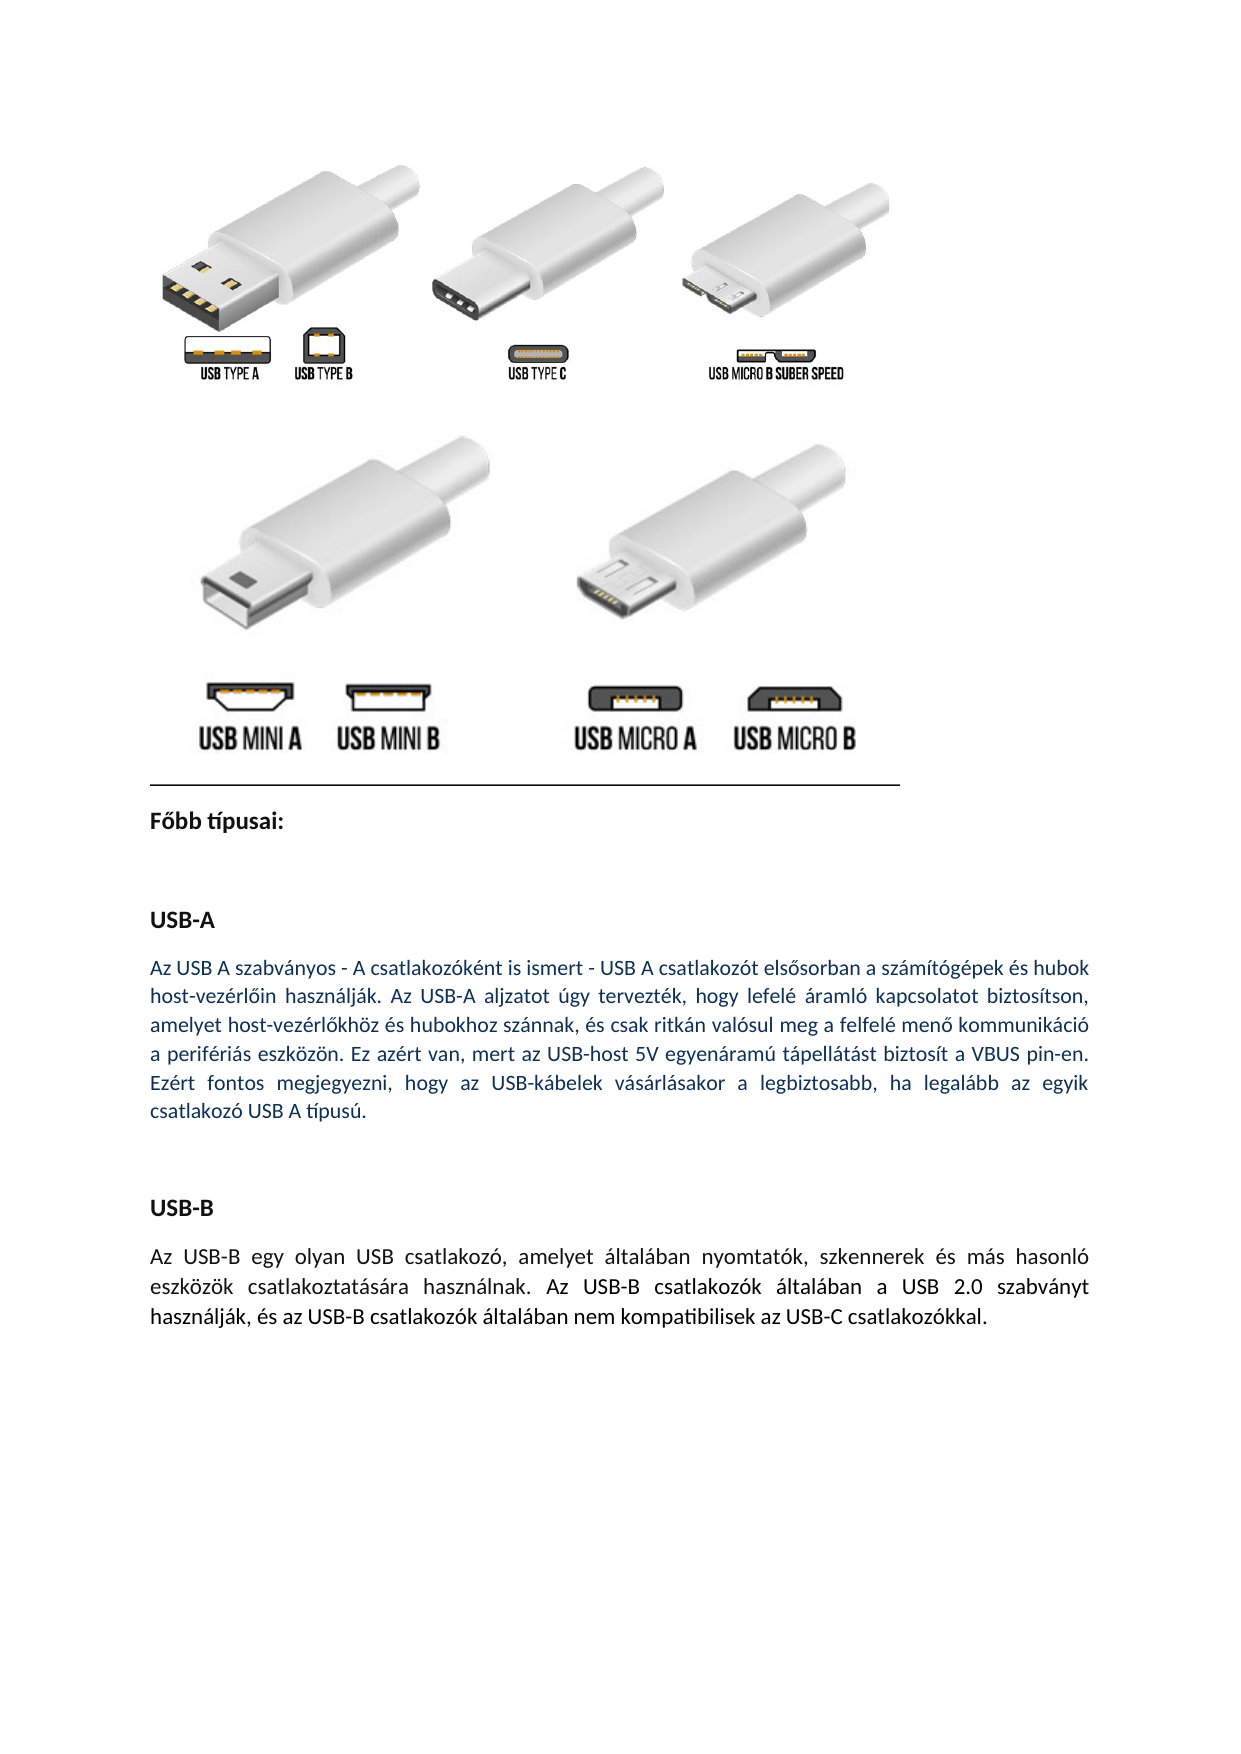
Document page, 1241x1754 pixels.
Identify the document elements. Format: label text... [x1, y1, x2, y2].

text Az USB A szabványos - A csatlakozóként is ismert - USB A csatlakozót elsősorban a számítógépek és hubok host-vezérlőin használják. Az USB-A aljzatot úgy tervezték, hogy lefelé áramló kapcsolatot biztosítson, amelyet host-vezérlőkhöz és hubokhoz szánnak, és csak ritkán valósul meg a felfelé menő kommunikáció a perifériás eszközön. Ez azért van, mert az USB-host 5V egyenáramú tápellátást biztosít a VBUS pin-en. Ezért fontos megjegyezni, hogy az USB-kábelek vásárlásakor a legbiztosabb, ha legalább az egyik csatlakozó USB A típusú. [150, 954, 1090, 1124]
text USB-A [150, 904, 1090, 934]
text Az USB-B egy olyan USB csatlakozó, amelyet általában nyomtatók, szkennerek és más hasonló eszközök csatlakoztatására használnak. Az USB-B csatlakozók általában a USB 2.0 szabványt használják, és az USB-B csatlakozók általában nem kompatibilisek az USB-C csatlakozókkal. [150, 1242, 1090, 1330]
text Főbb típusai: [150, 805, 1090, 835]
text USB-B [150, 1192, 1090, 1223]
picture [150, 423, 901, 786]
picture [150, 150, 901, 405]
